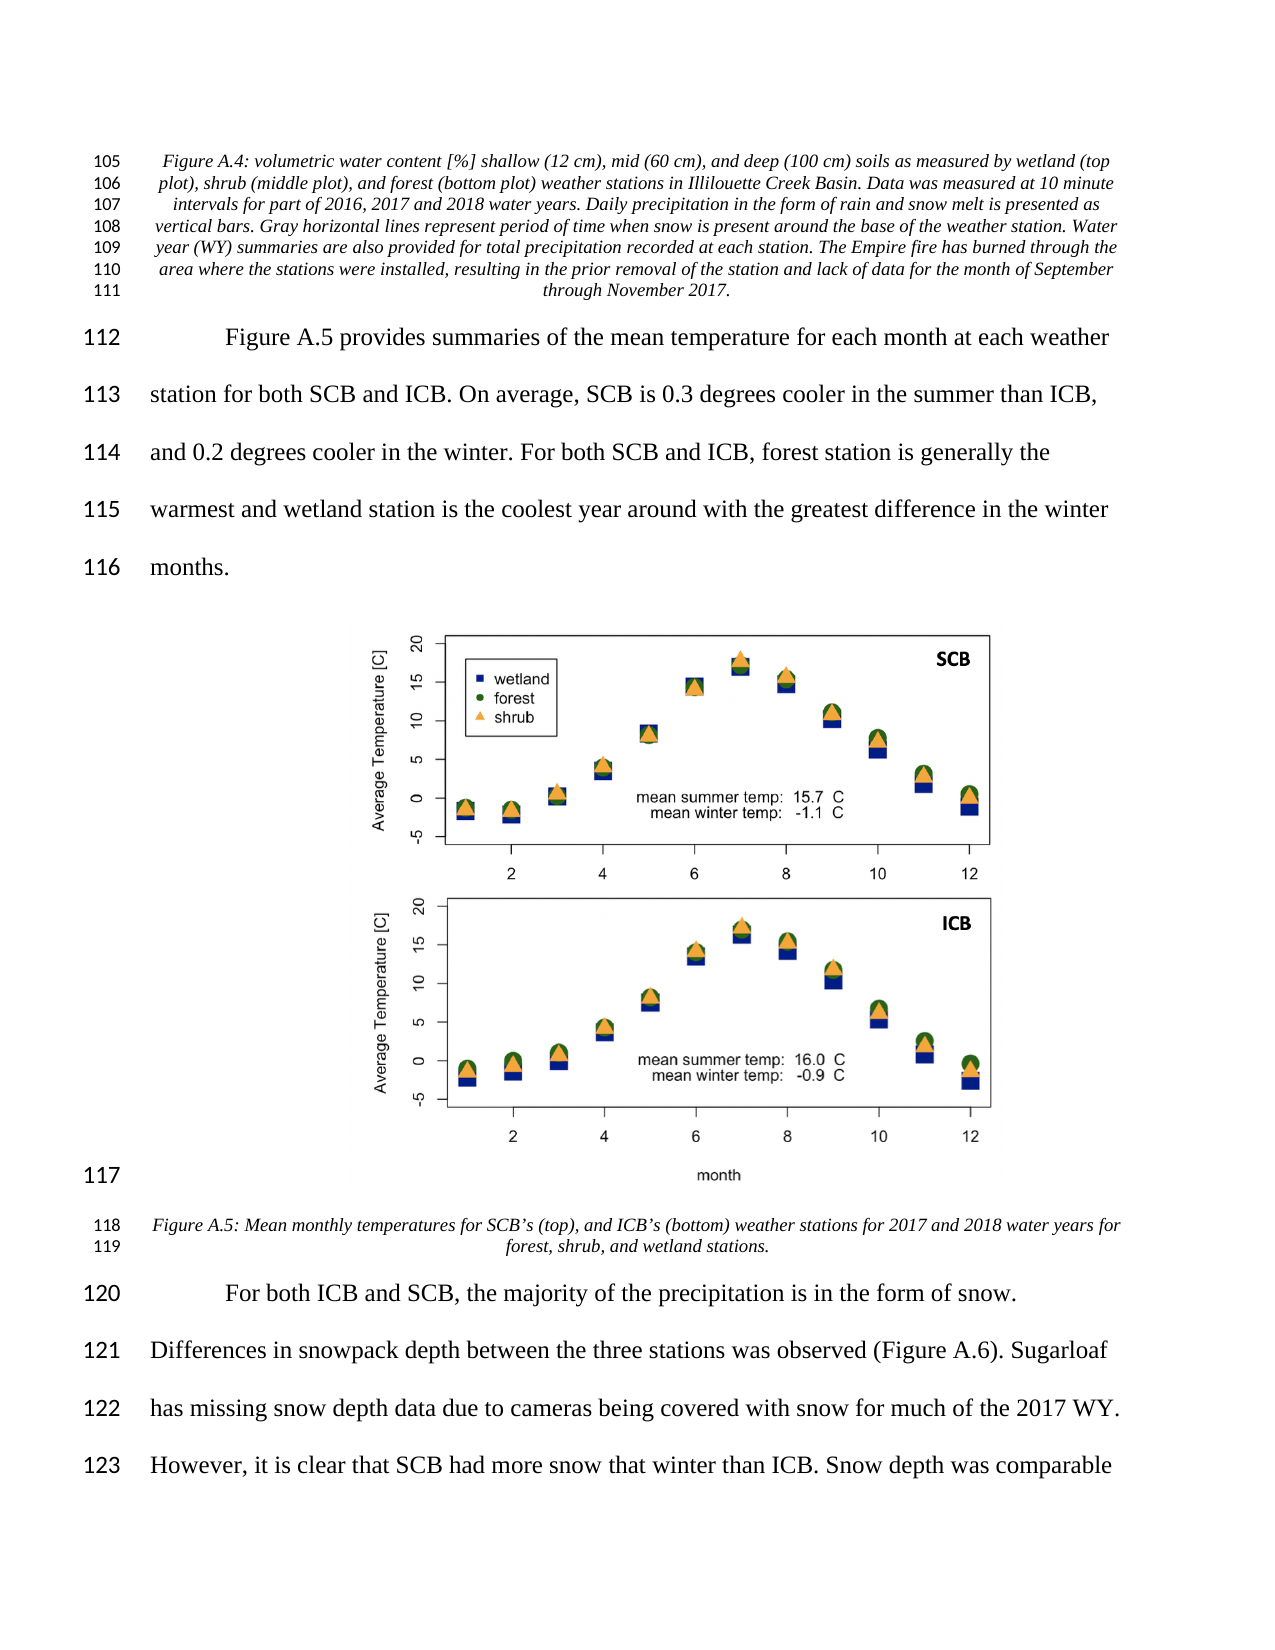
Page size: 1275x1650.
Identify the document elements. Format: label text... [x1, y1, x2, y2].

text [150, 1278, 1125, 1479]
text Figure A.5 provides summaries of the mean temperature for each month at each weather station for both SCB and ICB. On average, SCB is 0.3 degrees cooler in the summer than ICB, and 0.2 degrees cooler in the winter. For both SCB and ICB, forest station is generally the warmest and wetland station is the coolest year around with the greatest difference in the winter months. [150, 322, 1125, 581]
text Figure A.4: volumetric water content [%] shallow (12 cm), mid (60 cm), and deep (100 cm) soils as measured by wetland (top plot), shrub (middle plot), and forest (bottom plot) weather stations in Illilouette Creek Basin. Data was measured at 10 minute intervals for part of 2016, 2017 and 2018 water years. Daily precipitation in the form of rain and snow melt is presented as vertical bars. Gray horizontal lines represent period of time when snow is present around the base of the weather station. Water year (WY) summaries are also provided for total precipitation recorded at each station. The Empire fire has burned through the area where the stations were installed, resulting in the prior removal of the station and lack of data for the month of September through November 2017. [150, 150, 1125, 301]
picture [347, 609, 1003, 1184]
text Figure A.5: Mean monthly temperatures for SCB’s (top), and ICB’s (bottom) weather stations for 2017 and 2018 water years for forest, shrub, and wetland stations. [150, 1214, 1125, 1257]
